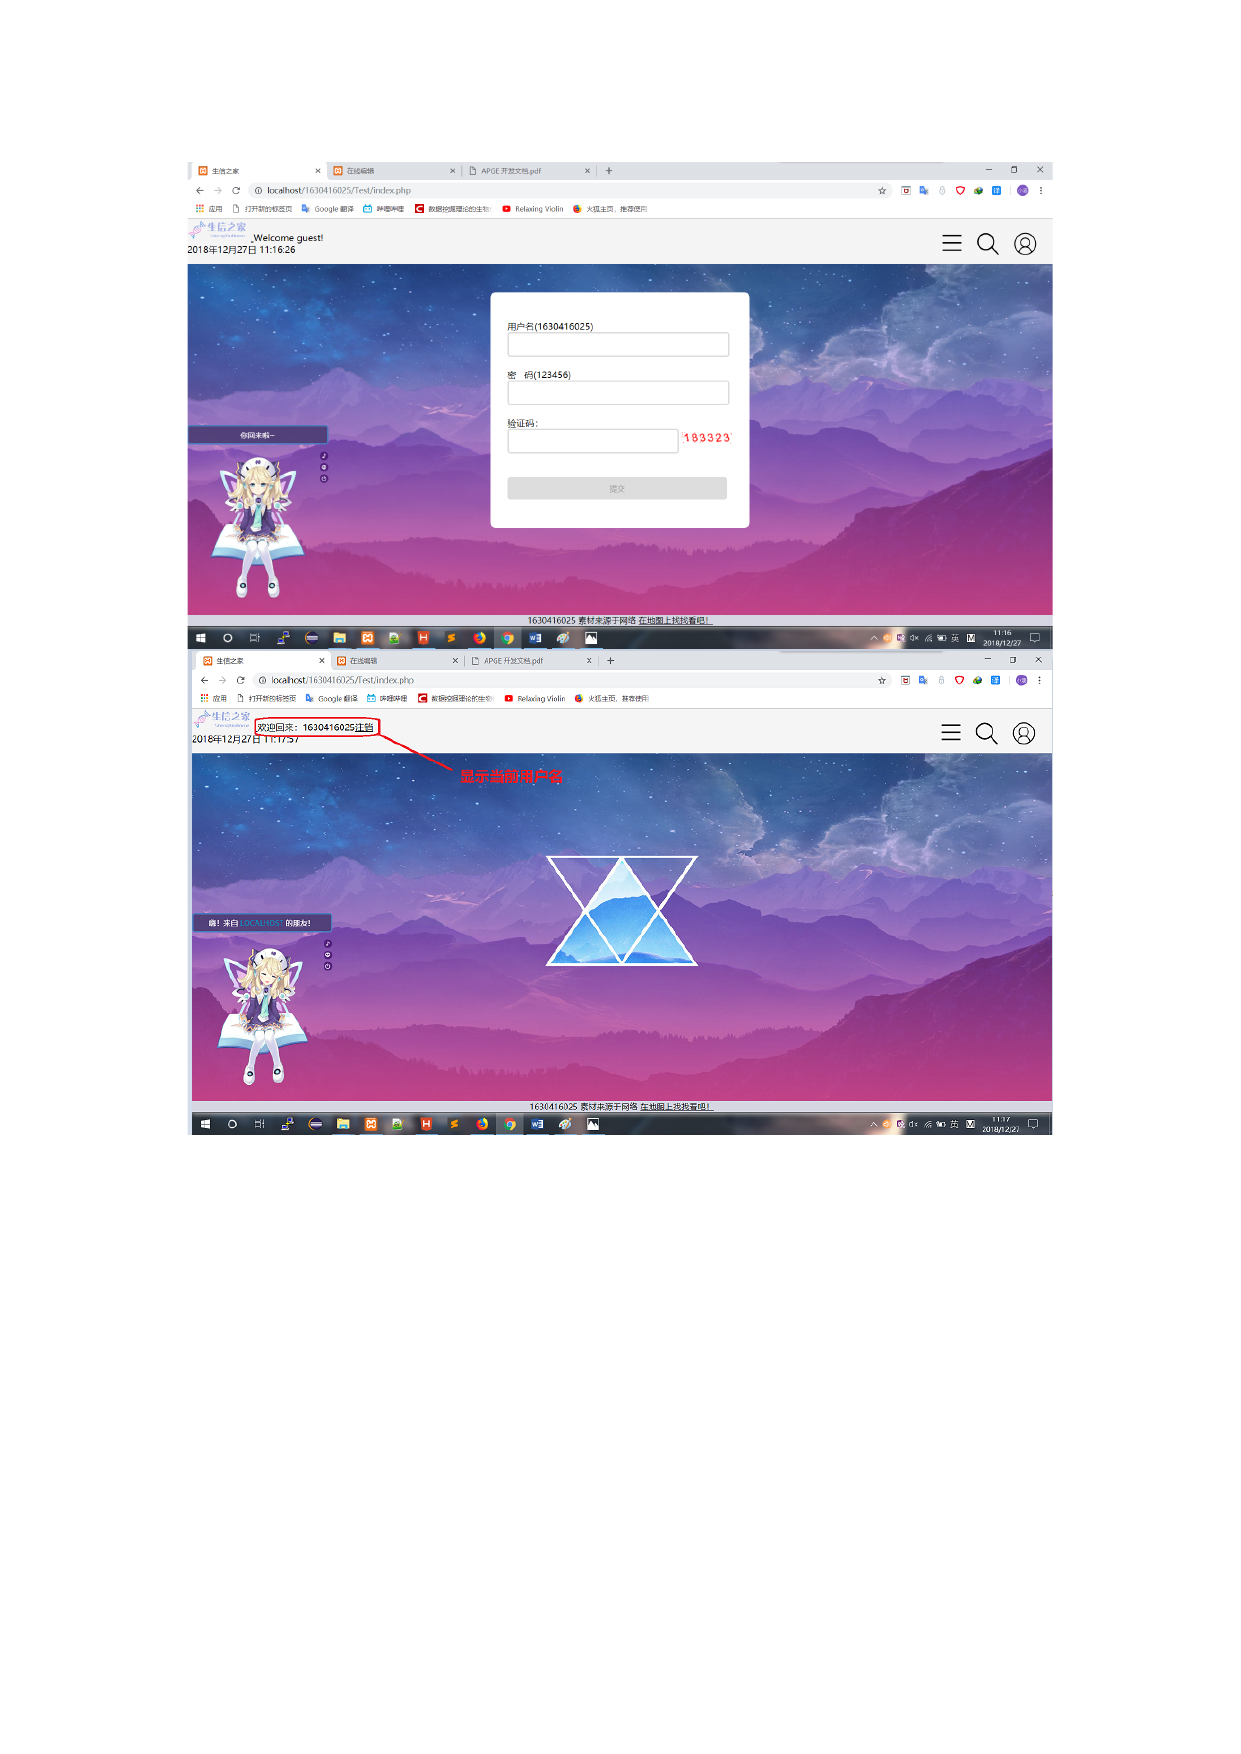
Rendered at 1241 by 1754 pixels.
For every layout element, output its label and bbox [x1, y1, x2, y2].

picture [187, 162, 1053, 1135]
